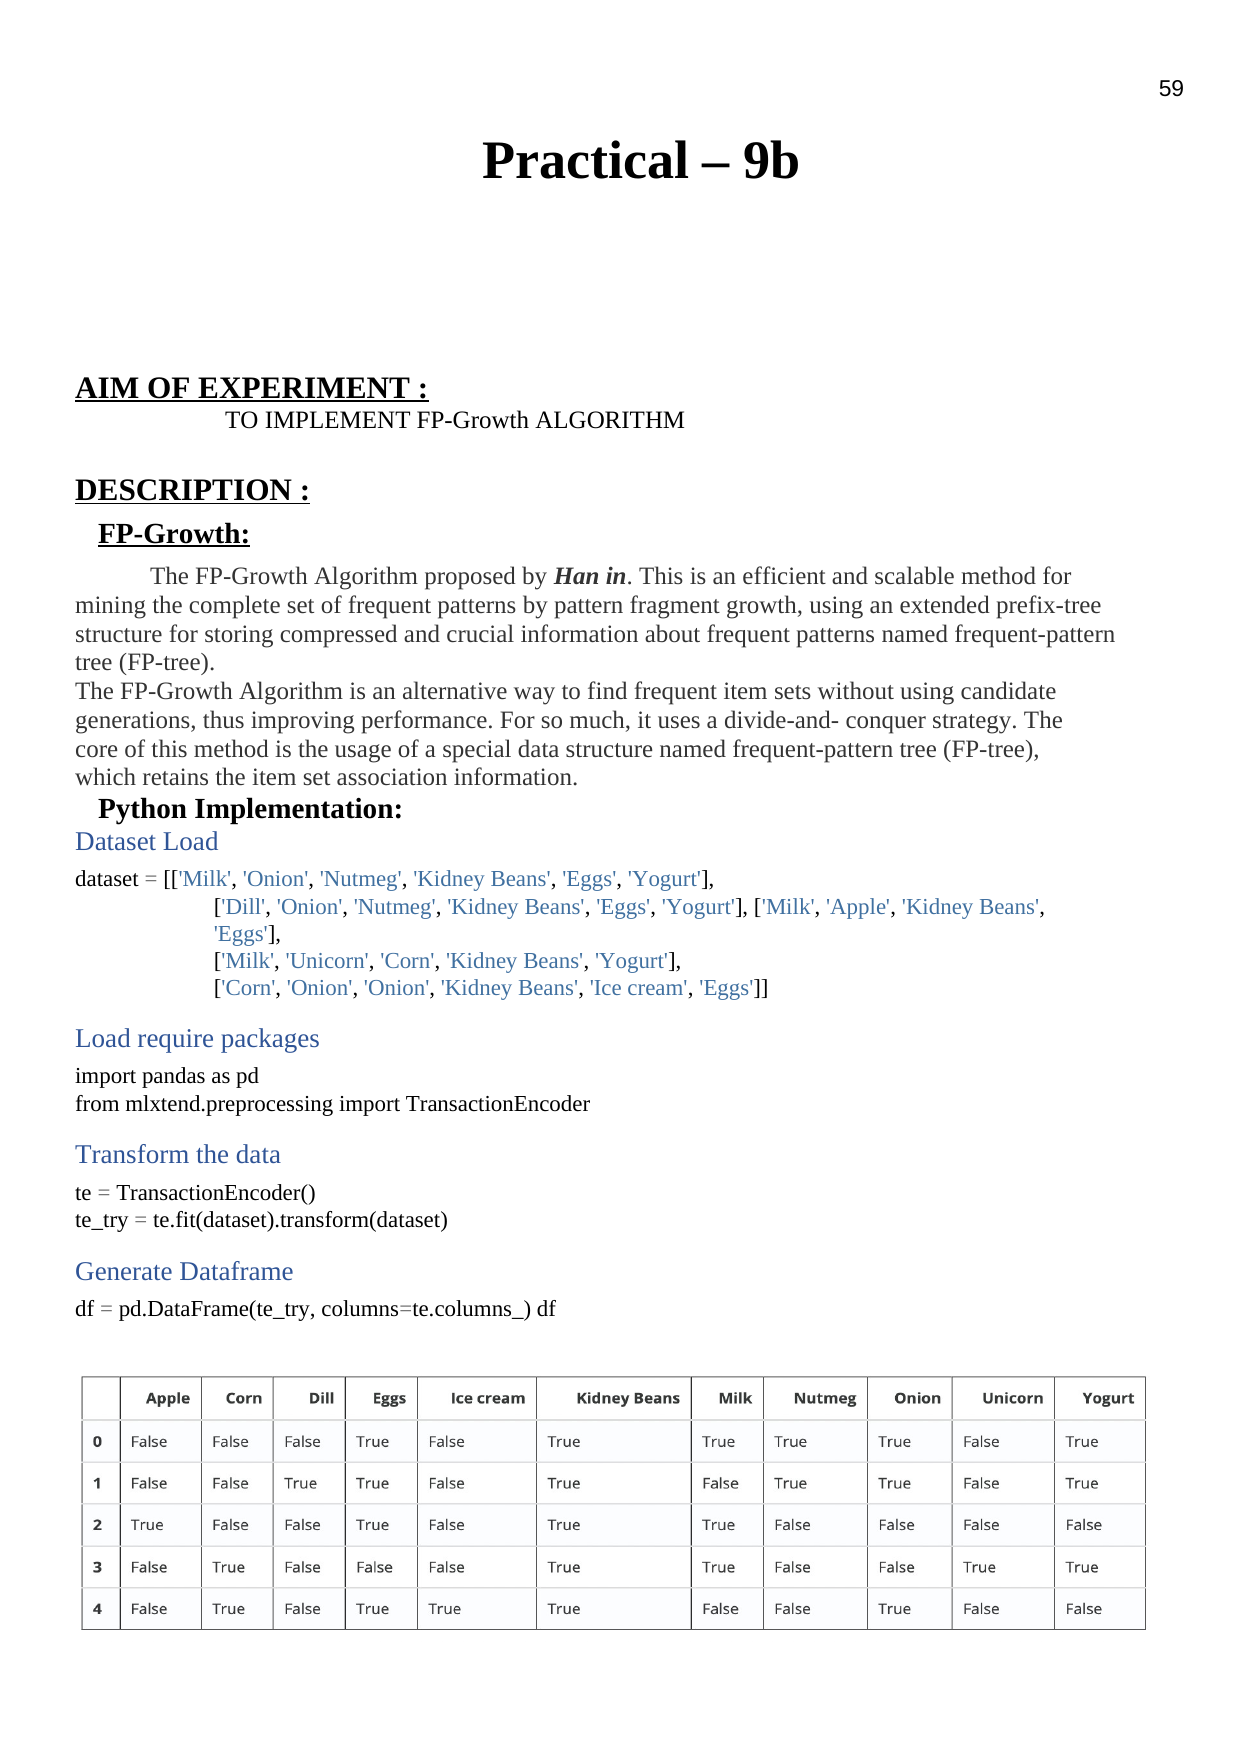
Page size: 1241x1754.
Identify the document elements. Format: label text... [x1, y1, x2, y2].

text The FP-Growth Algorithm is an alternative way to find frequent item sets without using candidate generations, thus improving performance. For so much, it uses a divide-and- conquer strategy. The core of this method is the usage of a special data structure named frequent-pattern tree (FP-tree), which retains the item set association information. [75, 676, 1102, 791]
text DESCRIPTION : [75, 471, 1184, 507]
text Dataset Load [75, 825, 1184, 856]
text Transform the data [75, 1138, 1184, 1169]
text ['Dill', 'Onion', 'Nutmeg', 'Kidney Beans', 'Eggs', 'Yogurt'], ['Milk', 'Apple', 'Kidney Beans', 'Eggs'], [213, 893, 1080, 946]
text Practical – 9b [72, 128, 1184, 190]
text te = TransactionEncoder() [75, 1179, 1184, 1205]
text The FP-Growth Algorithm proposed by Han in. This is an efficient and scalable method for mining the complete set of frequent patterns by pattern fragment growth, using an extended prefix-tree structure for storing compressed and crucial information about frequent patterns named frequent-pattern tree (FP-tree). [75, 561, 1134, 676]
text ['Milk', 'Unicorn', 'Corn', 'Kidney Beans', 'Yogurt'], [213, 947, 1184, 973]
subtitle FP-Growth: [75, 516, 1184, 550]
text ['Corn', 'Onion', 'Onion', 'Kidney Beans', 'Ice cream', 'Eggs']] [213, 974, 1184, 1000]
picture [81, 1370, 1164, 1642]
text Load require packages [75, 1022, 1184, 1053]
text AIM OF EXPERIMENT : [75, 369, 1184, 405]
text dataset = [['Milk', 'Onion', 'Nutmeg', 'Kidney Beans', 'Eggs', 'Yogurt'], [75, 866, 1184, 892]
text df = pd.DataFrame(te_try, columns=te.columns_) df [75, 1295, 670, 1321]
text import pandas as pd [75, 1062, 1184, 1089]
text Generate Dataframe [75, 1254, 1184, 1286]
text te_try = te.fit(dataset).transform(dataset) [75, 1206, 1184, 1233]
subtitle Python Implementation: [75, 791, 1184, 825]
text TO IMPLEMENT FP-Growth ALGORITHM [225, 406, 1184, 434]
text from mlxtend.preprocessing import TransactionEncoder [75, 1090, 1184, 1116]
